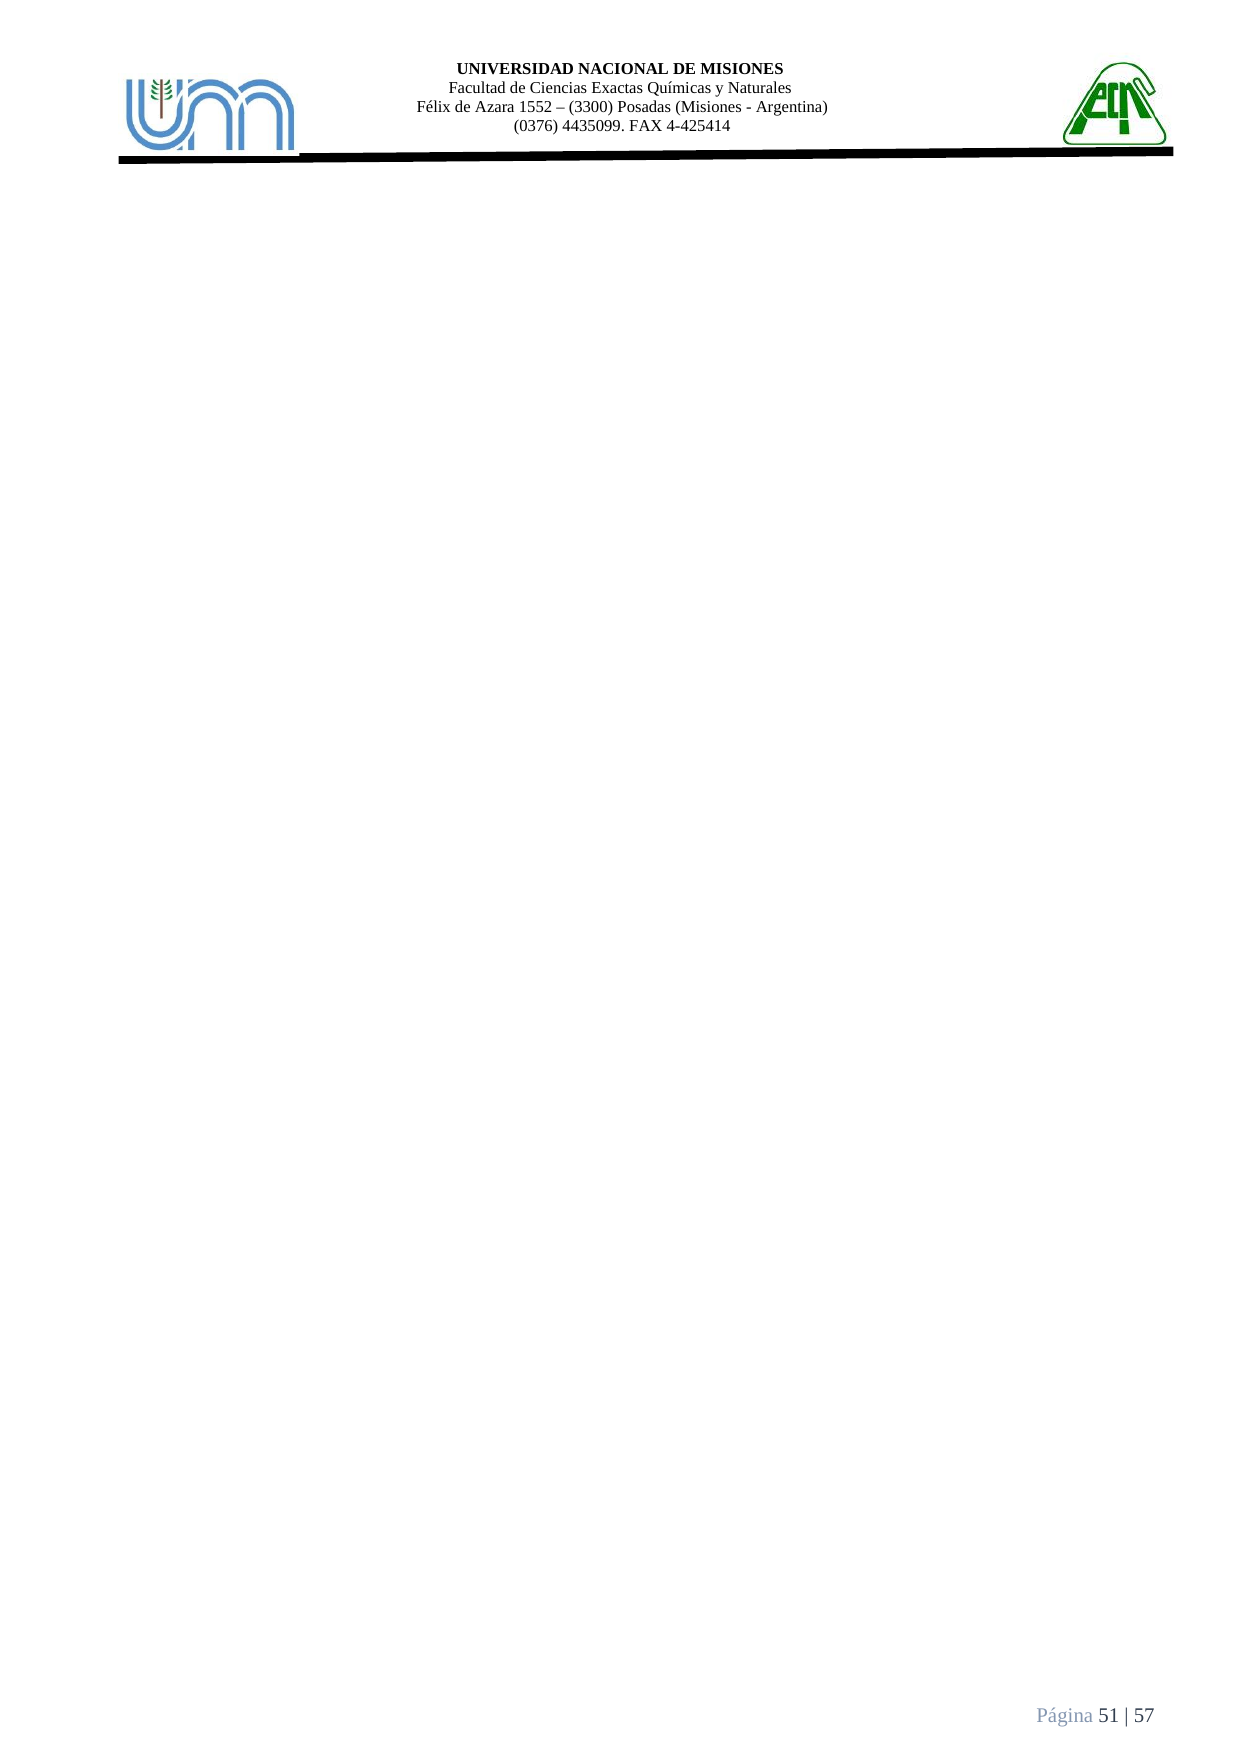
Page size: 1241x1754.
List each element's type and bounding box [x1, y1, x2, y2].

picture [1047, 37, 1182, 172]
picture [118, 73, 300, 156]
